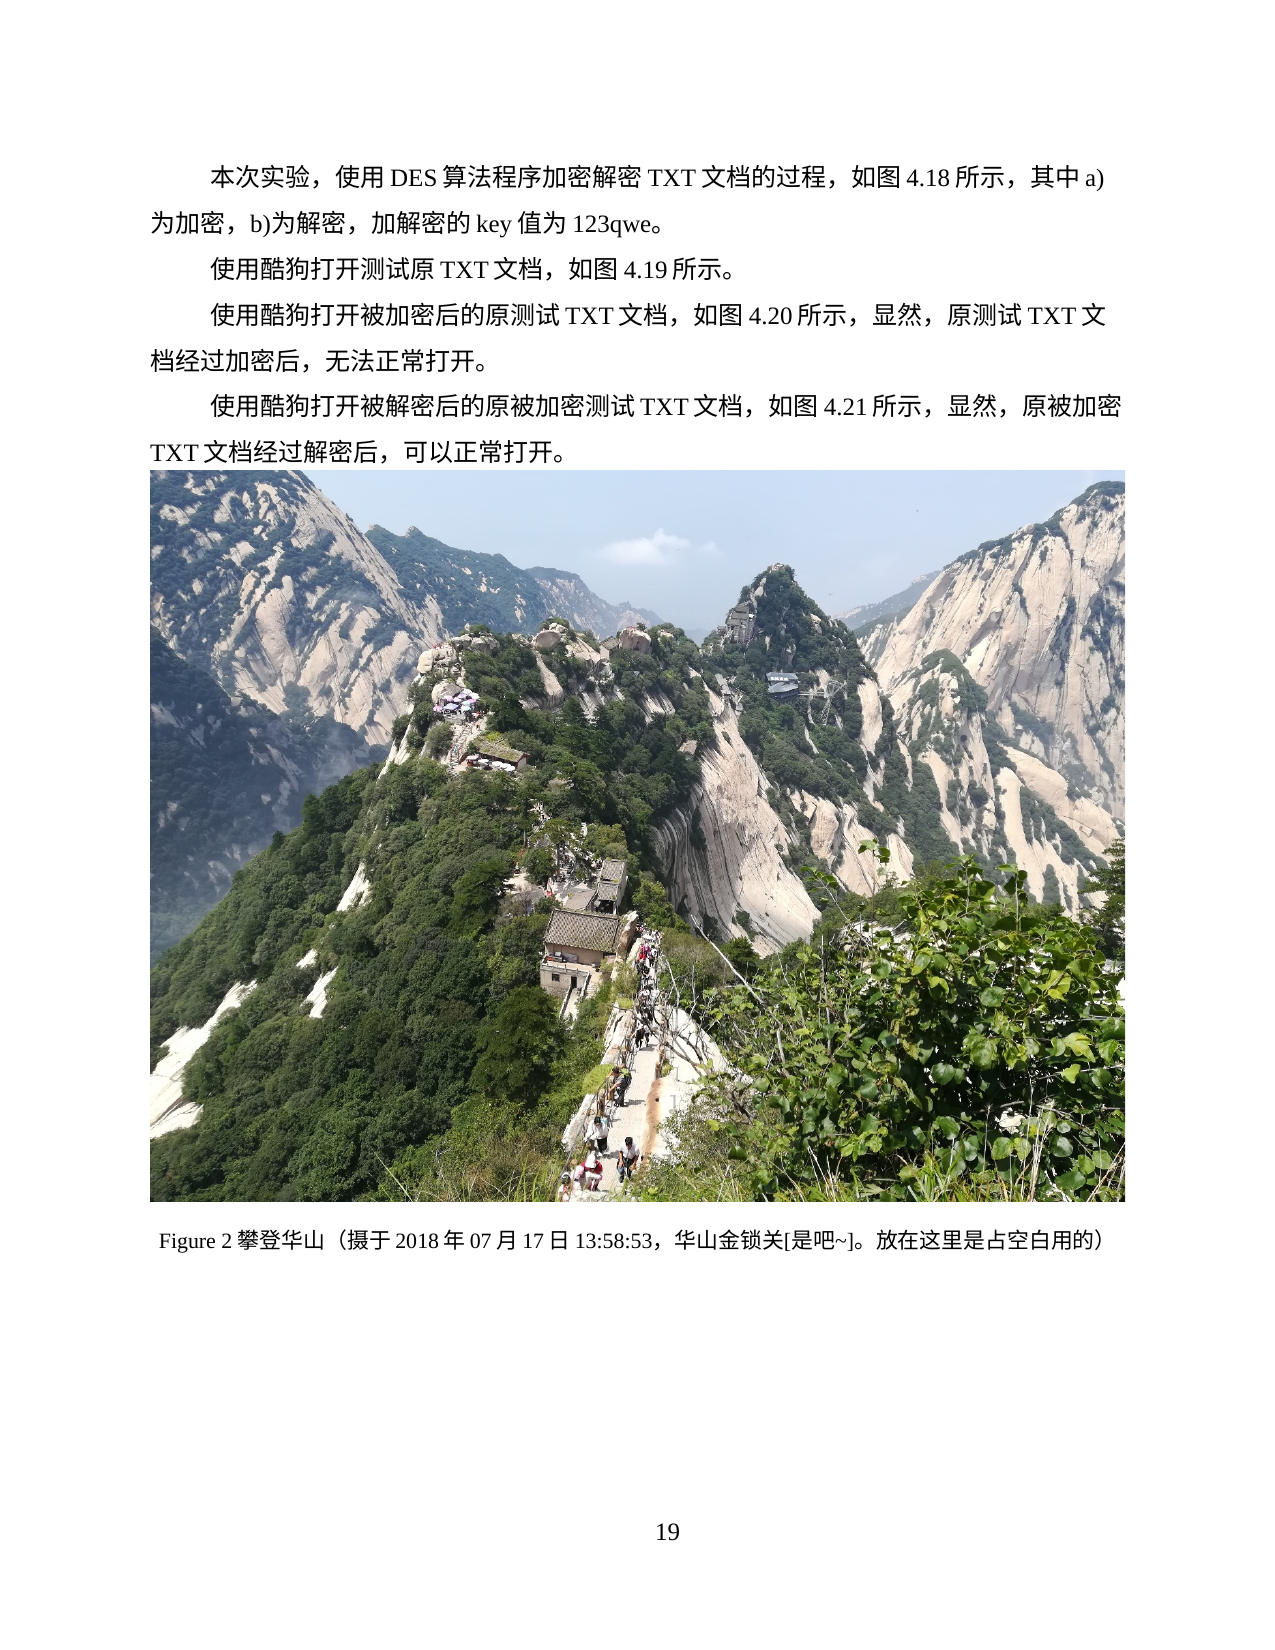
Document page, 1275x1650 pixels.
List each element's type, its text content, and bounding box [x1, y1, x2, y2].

text 使用酷狗打开被解密后的原被加密测试TXT文档，如图4.21所示，显然，原被加密TXT文档经过解密后，可以正常打开。 [150, 379, 1125, 470]
picture [150, 470, 1125, 1202]
text Figure 2 攀登华山（摄于2018年07月17日13:58:53，华山金锁关[是吧~]。放在这里是占空白用的） [150, 1223, 1125, 1254]
text 使用酷狗打开被加密后的原测试TXT文档，如图4.20所示，显然，原测试TXT文档经过加密后，无法正常打开。 [150, 287, 1125, 379]
text 本次实验，使用DES算法程序加密解密TXT文档的过程，如图4.18所示，其中a)为加密，b)为解密，加解密的key值为123qwe。 [150, 150, 1125, 242]
text 使用酷狗打开测试原TXT文档，如图4.19所示。 [150, 242, 1125, 287]
